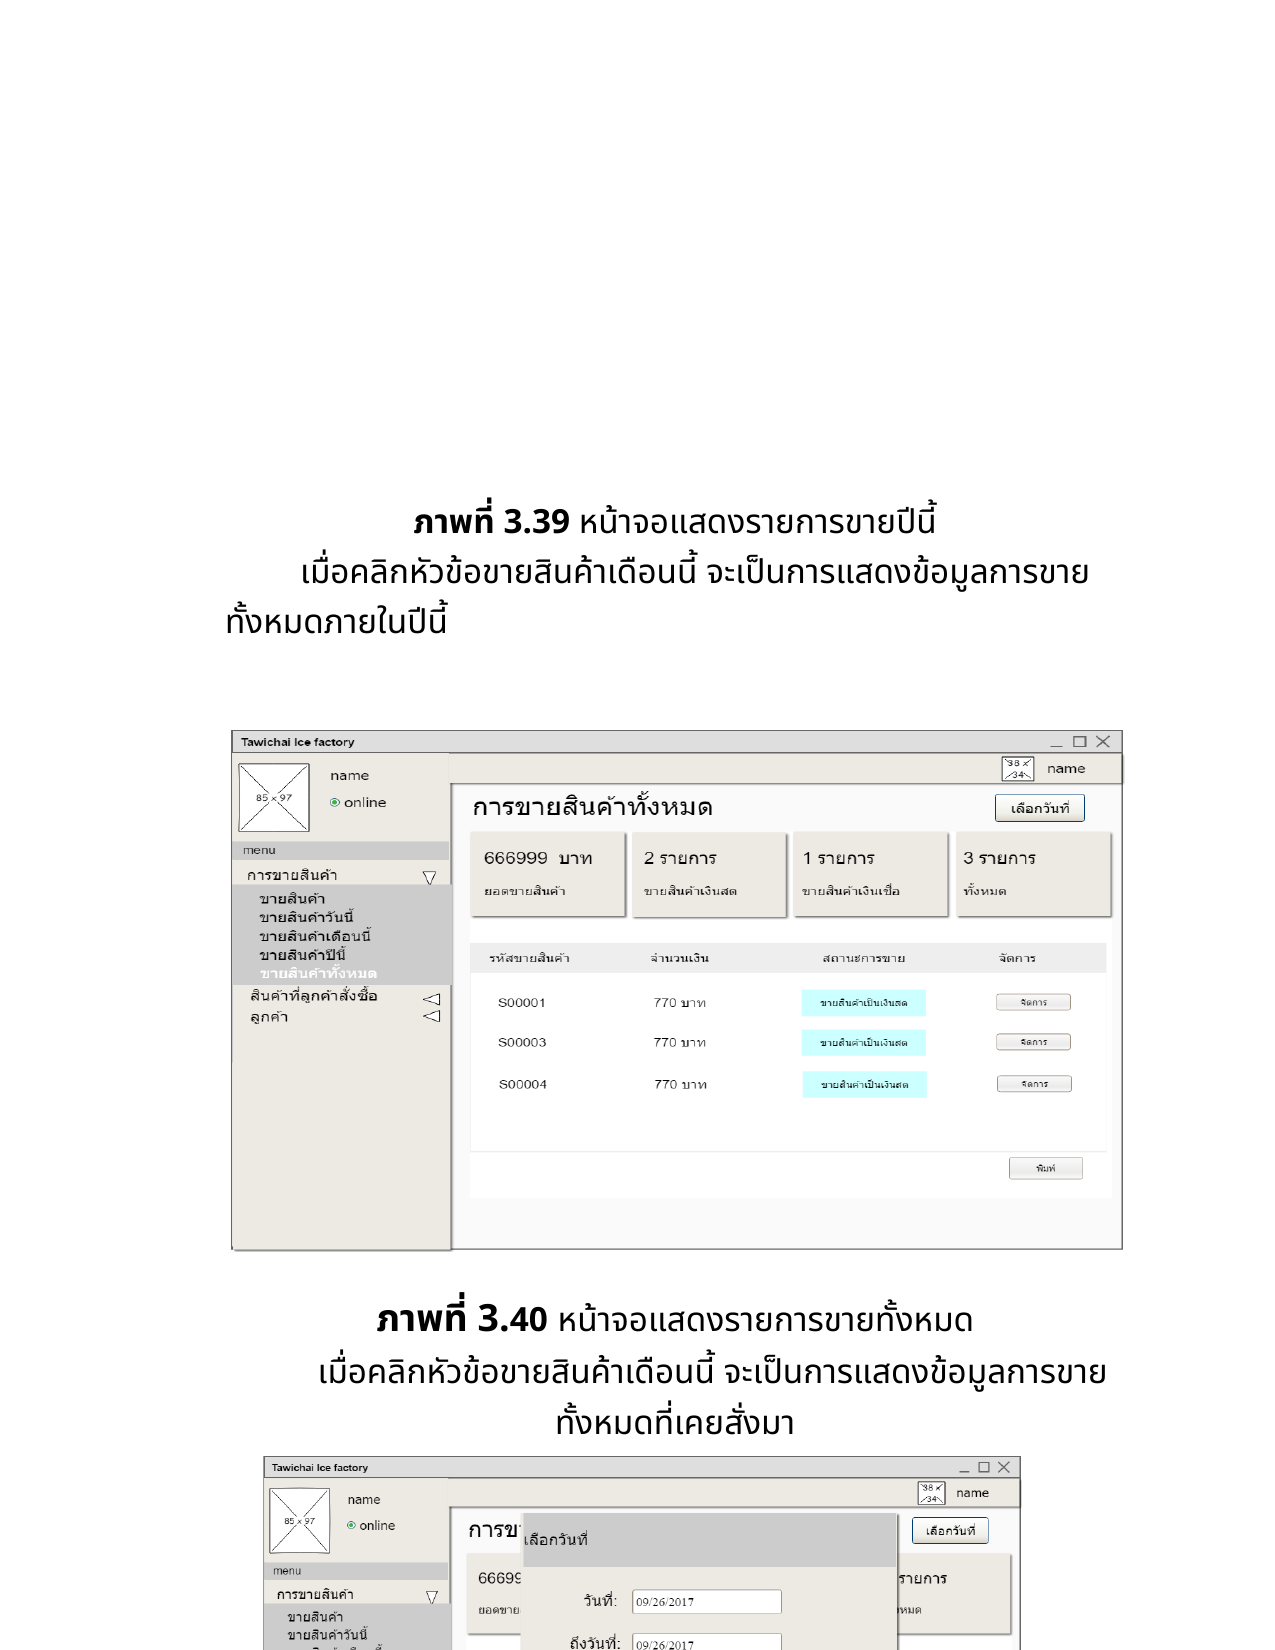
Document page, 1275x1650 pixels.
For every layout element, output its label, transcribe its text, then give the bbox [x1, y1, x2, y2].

text เมื่อคลิกหัวข้อขายสินค้าเดือนนี้ จะเป็นการแสดงข้อมูลการขายทั้งหมดภายในปีนี้ [225, 548, 1125, 649]
picture [256, 1453, 1022, 1650]
text เมื่อคลิกหัวข้อขายสินค้าเดือนนี้ จะเป็นการแสดงข้อมูลการขายทั้งหมดที่เคยสั่งมา [225, 1348, 1125, 1449]
picture [225, 728, 1125, 1252]
text ภาพที่ 3.40 หน้าจอแสดงรายการขายทั้งหมด [225, 1291, 1125, 1348]
text ภาพที่ 3.39 หน้าจอแสดงรายการขายปีนี้ [225, 497, 1125, 548]
